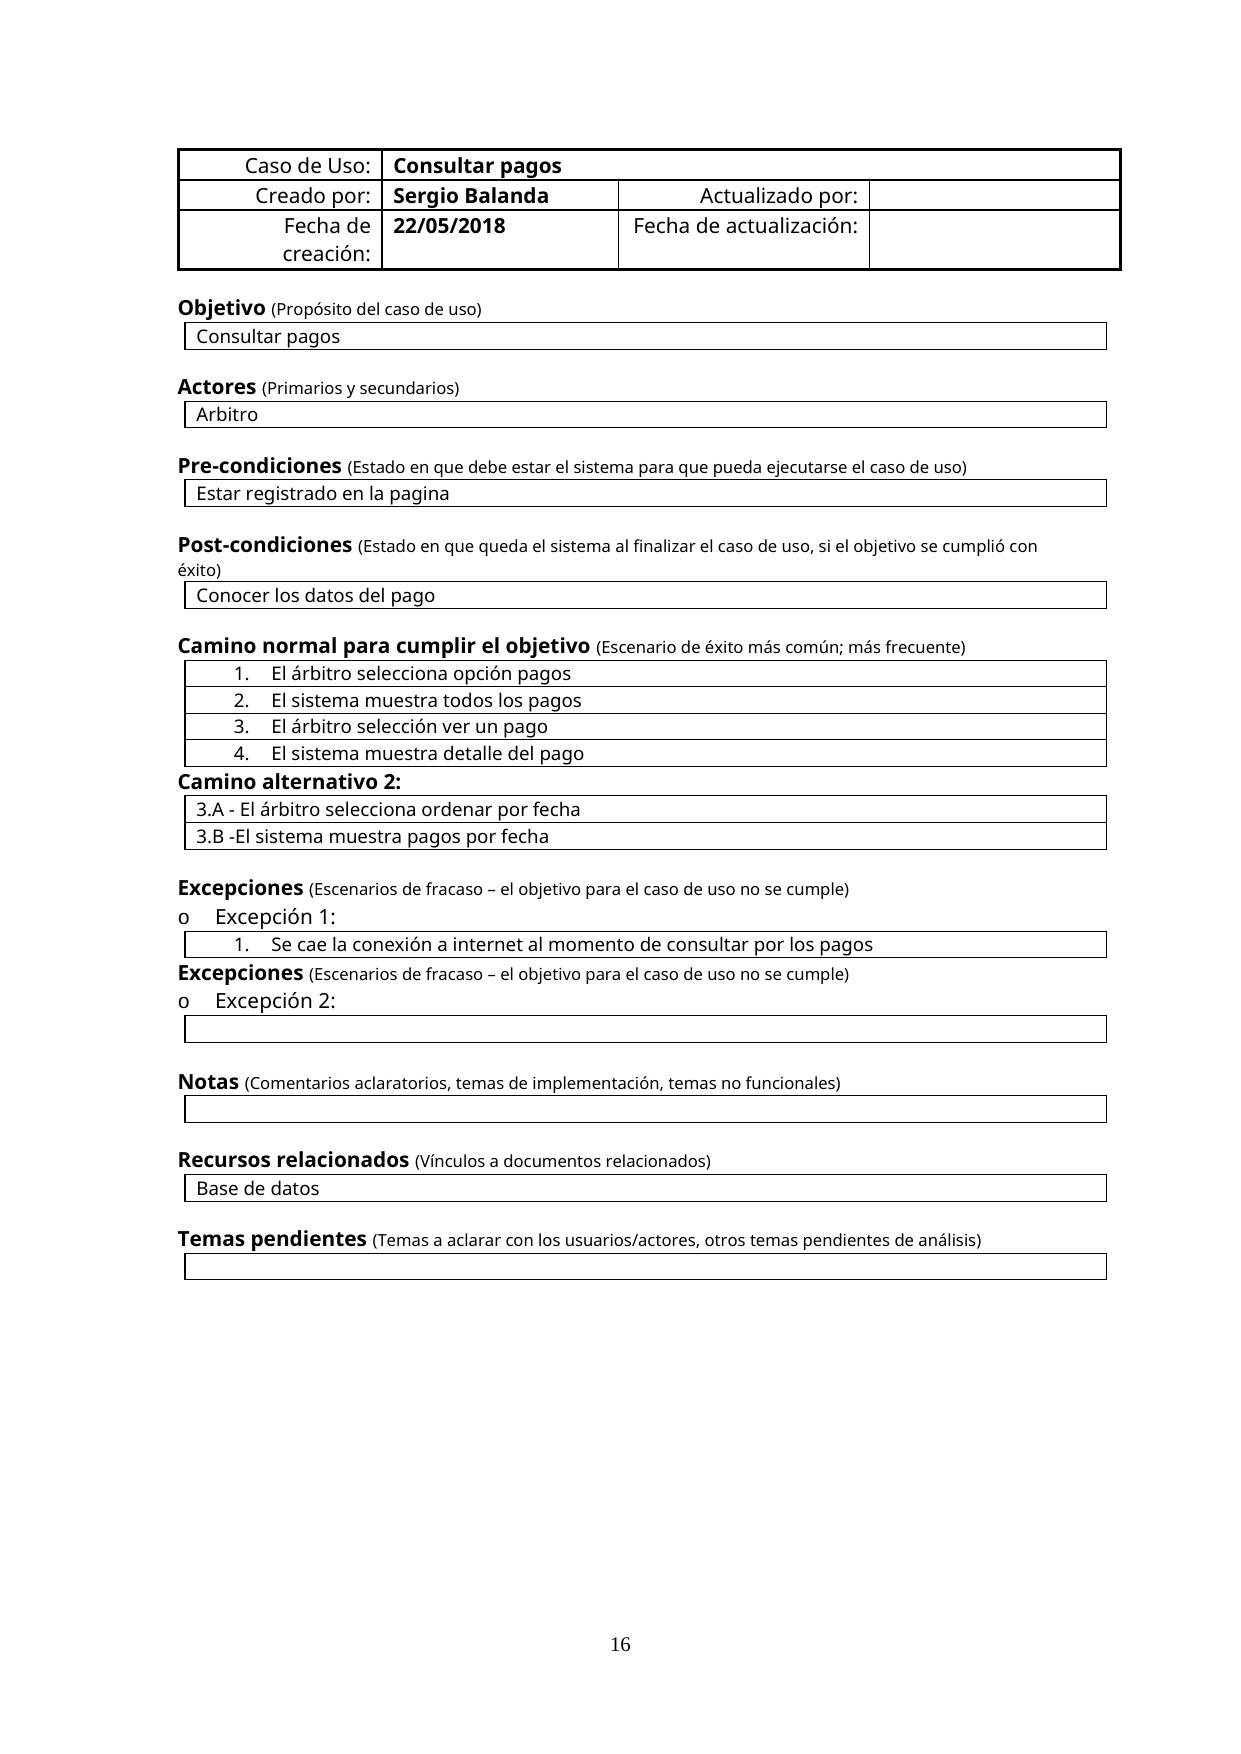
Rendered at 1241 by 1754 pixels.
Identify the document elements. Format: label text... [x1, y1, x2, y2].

table_cell El árbitro selección ver un pago [186, 714, 1106, 739]
table_header Estar registrado en la pagina [186, 480, 1106, 506]
table_cell El sistema muestra todos los pagos [186, 687, 1106, 713]
text Excepciones (Escenarios de fracaso – el objetivo para el caso de uso no se cumple) [177, 873, 1063, 902]
table_header El árbitro selecciona opción pagos [186, 661, 1106, 686]
table_cell Fecha de actualización: [619, 211, 869, 268]
table_header Consultar pagos [186, 323, 1106, 348]
table_cell 3.B -El sistema muestra pagos por fecha [186, 823, 1106, 848]
text Excepciones (Escenarios de fracaso – el objetivo para el caso de uso no se cumple) [177, 958, 1063, 987]
text Temas pendientes (Temas a aclarar con los usuarios/actores, otros temas pendientes de análisis) [177, 1224, 1063, 1253]
table_header 3.A - El árbitro selecciona ordenar por fecha [186, 796, 1106, 822]
table_header Caso de Uso: [180, 151, 381, 179]
text Pre-condiciones (Estado en que debe estar el sistema para que pueda ejecutarse el caso de uso) [177, 451, 1063, 479]
table_cell Sergio Balanda [383, 181, 618, 209]
table_header Base de datos [186, 1175, 1106, 1201]
table_header [186, 1254, 1106, 1279]
table_cell [870, 211, 1119, 268]
text Post-condiciones (Estado en que queda el sistema al finalizar el caso de uso, si el objetivo se cumplió con éxito) [177, 530, 1063, 581]
table_header [186, 1016, 1106, 1042]
text Recursos relacionados (Vínculos a documentos relacionados) [177, 1146, 1063, 1174]
table_header [186, 1096, 1106, 1122]
table_header Arbitro [186, 402, 1106, 427]
text Actores (Primarios y secundarios) [177, 372, 1063, 401]
table_cell El sistema muestra detalle del pago [186, 740, 1106, 766]
table_cell Actualizado por: [619, 181, 869, 209]
table_header Se cae la conexión a internet al momento de consultar por los pagos [186, 932, 1106, 957]
text Camino normal para cumplir el objetivo (Escenario de éxito más común; más frecuente) [177, 631, 1063, 659]
table_cell Fecha de creación: [180, 211, 381, 268]
text Objetivo (Propósito del caso de uso) [177, 293, 1063, 322]
table_header Conocer los datos del pago [186, 582, 1106, 607]
table_header Consultar pagos [383, 151, 1119, 179]
table_cell 22/05/2018 [383, 211, 618, 268]
list Excepción 2: [177, 987, 1063, 1015]
text Camino alternativo 2: [177, 767, 1063, 795]
text Notas (Comentarios aclaratorios, temas de implementación, temas no funcionales) [177, 1067, 1063, 1095]
table_cell [870, 181, 1119, 209]
table_cell Creado por: [180, 181, 381, 209]
list Excepción 1: [177, 902, 1063, 931]
